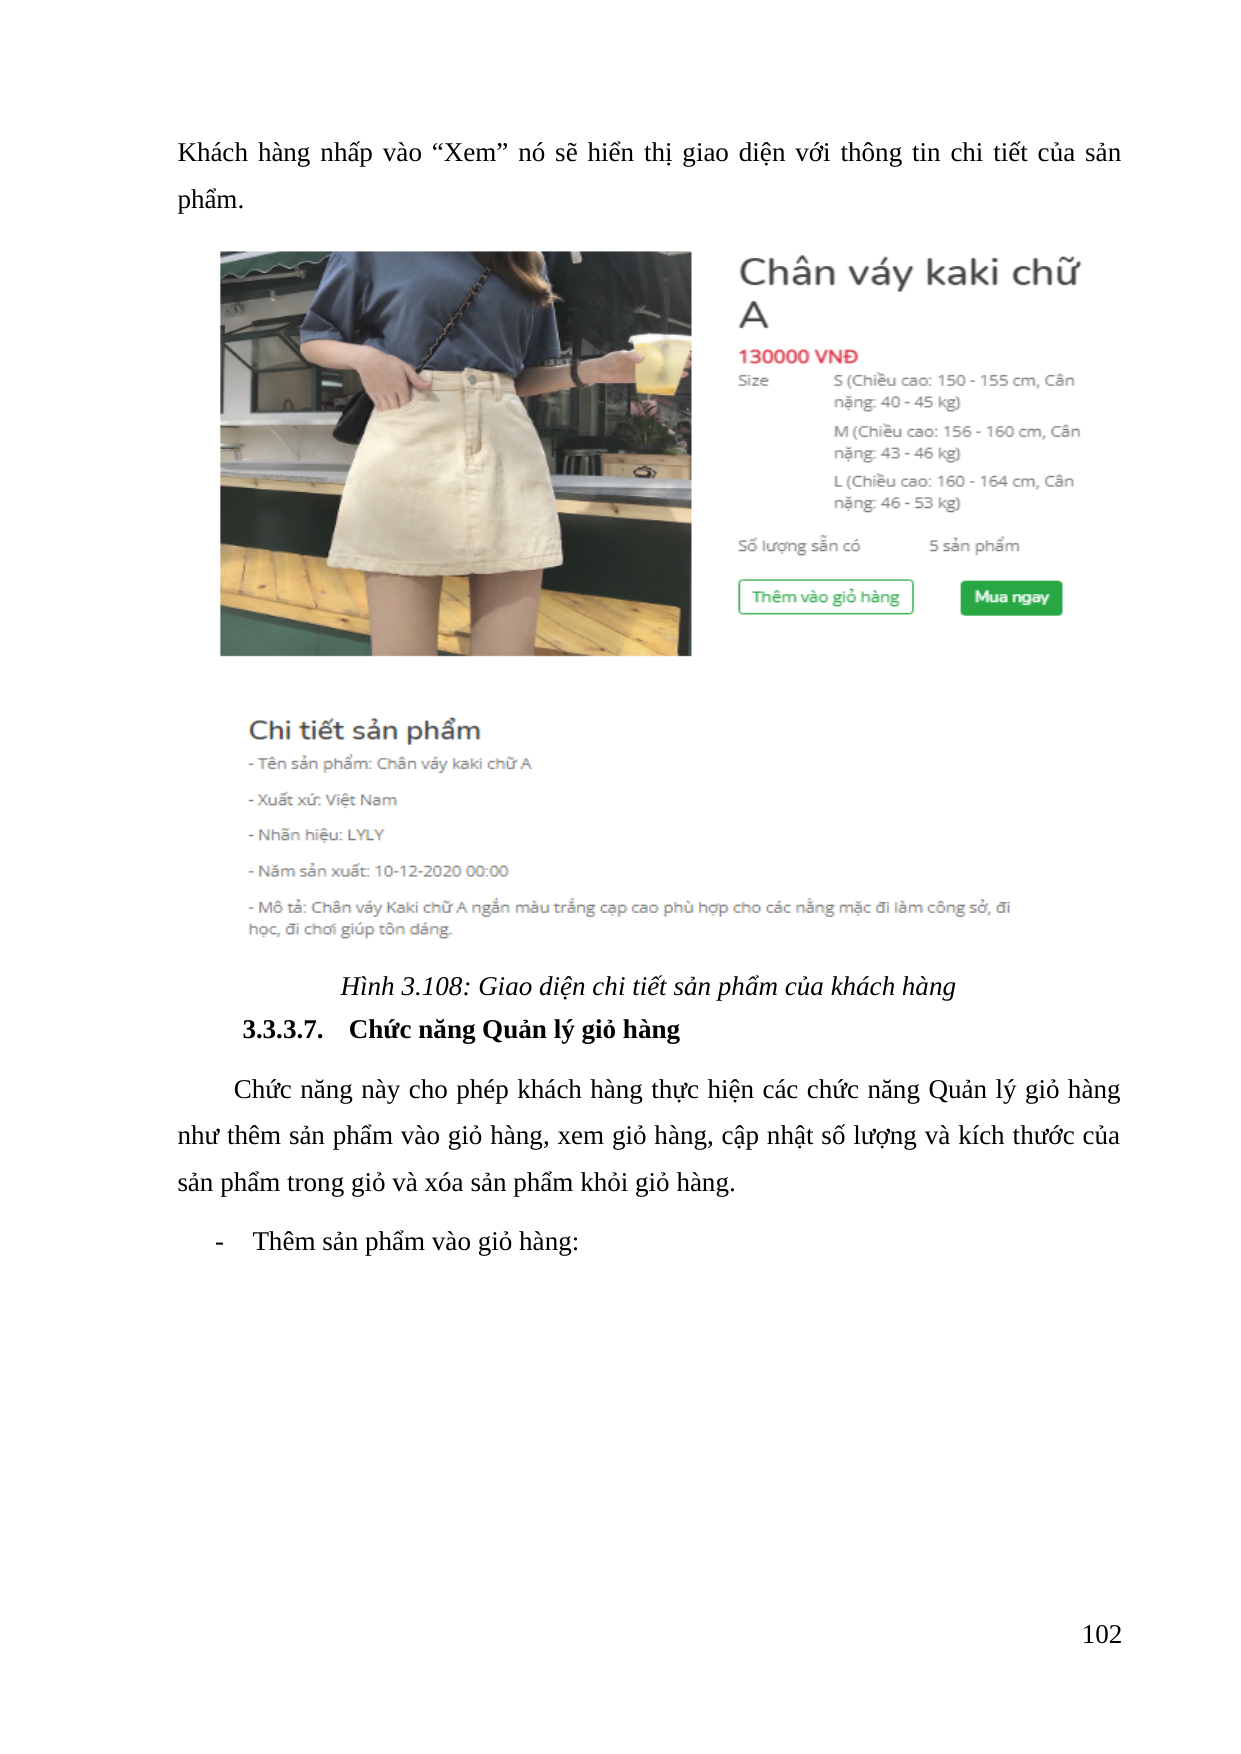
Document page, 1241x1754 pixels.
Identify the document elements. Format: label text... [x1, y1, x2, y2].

subtitle Chức năng Quản lý giỏ hàng [242, 1013, 1122, 1045]
picture [183, 241, 1116, 942]
text Chức năng này cho phép khách hàng thực hiện các chức năng Quản lý giỏ hàng như thêm sản phẩm vào giỏ hàng, xem giỏ hàng, cập nhật số lượng và kích thước của sản phẩm trong giỏ và xóa sản phẩm khỏi giỏ hàng. [177, 1073, 1122, 1197]
text Khách hàng nhấp vào “Xem” nó sẽ hiển thị giao diện với thông tin chi tiết của sản phẩm. [177, 136, 1122, 214]
list Thêm sản phẩm vào giỏ hàng: [215, 1225, 1122, 1256]
